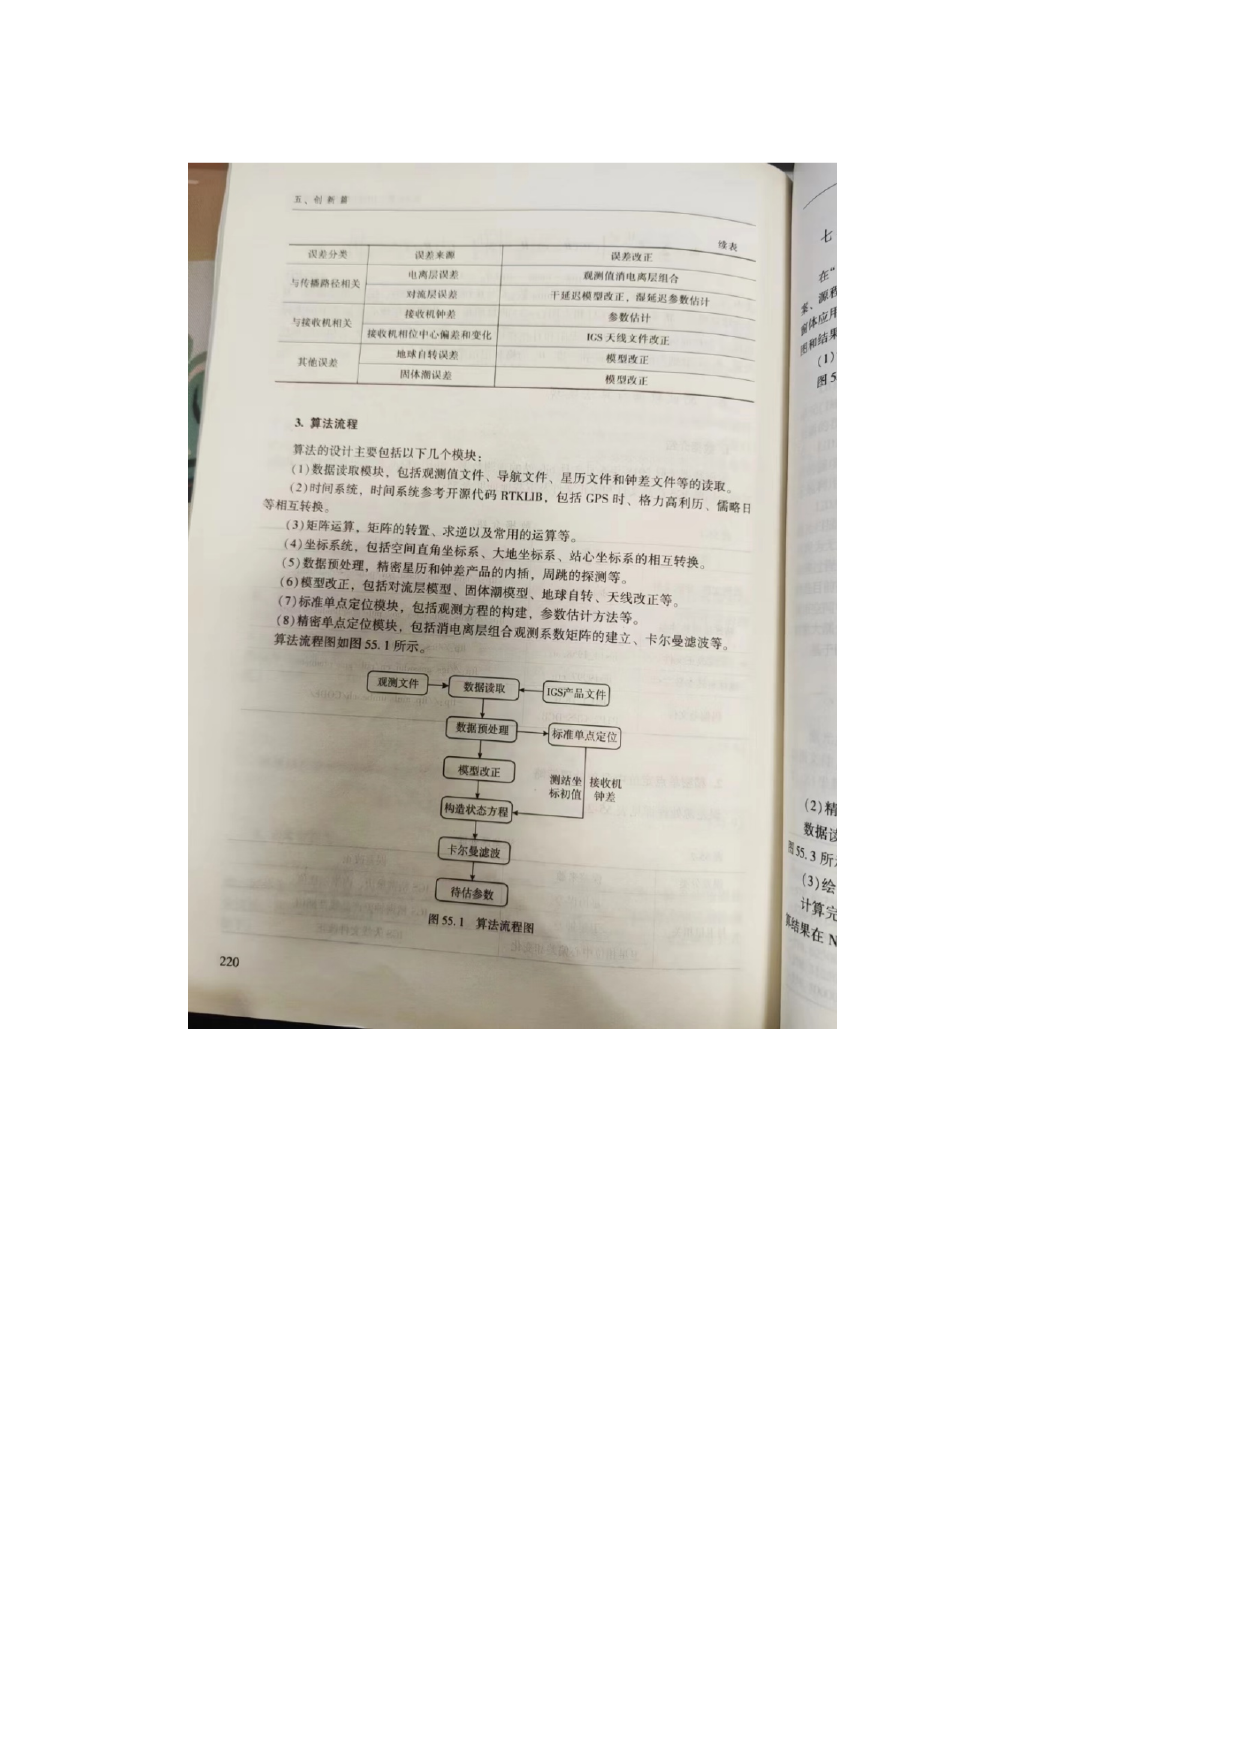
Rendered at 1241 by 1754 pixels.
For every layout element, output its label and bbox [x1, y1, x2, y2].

picture [188, 164, 837, 1028]
